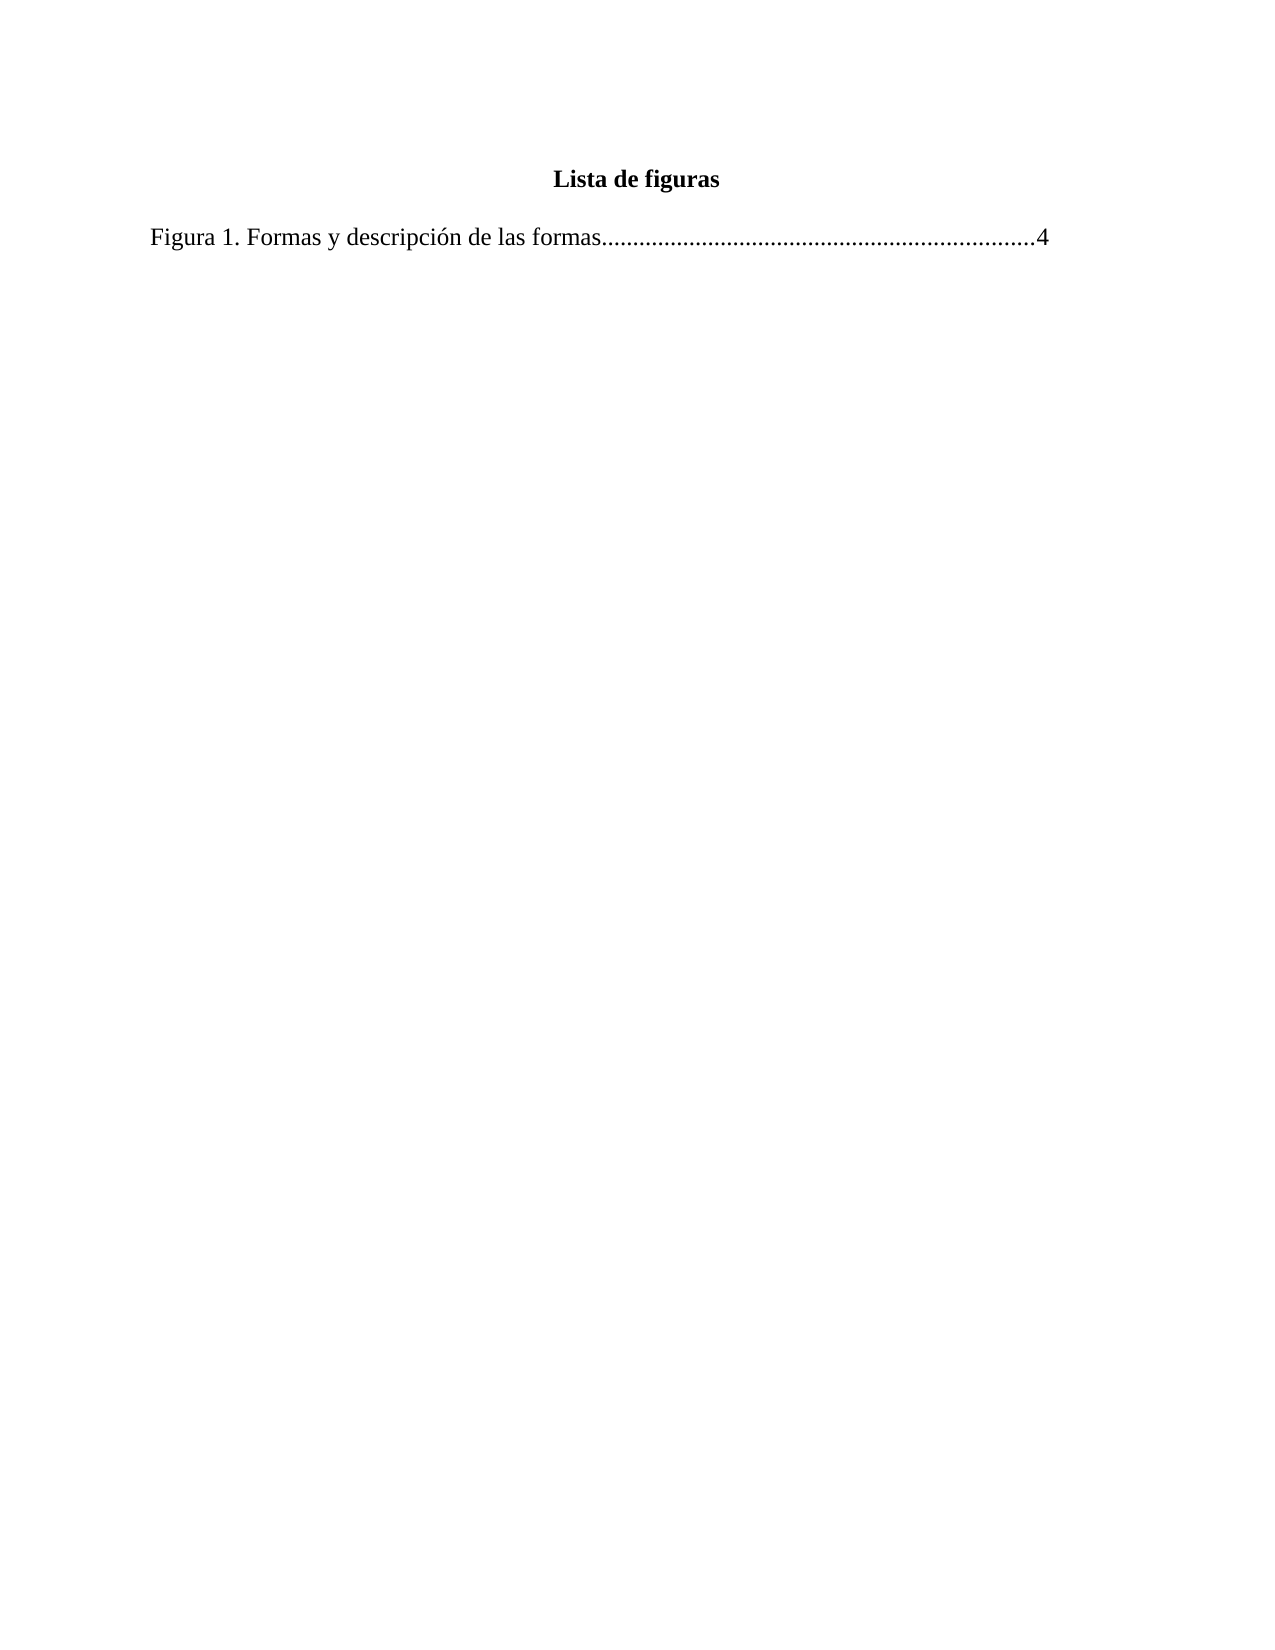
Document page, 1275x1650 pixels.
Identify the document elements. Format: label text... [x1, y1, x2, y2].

text Figura 1. Formas y descripción de las formas. 4 [150, 222, 1125, 251]
list Lista de figuras [150, 164, 1125, 193]
